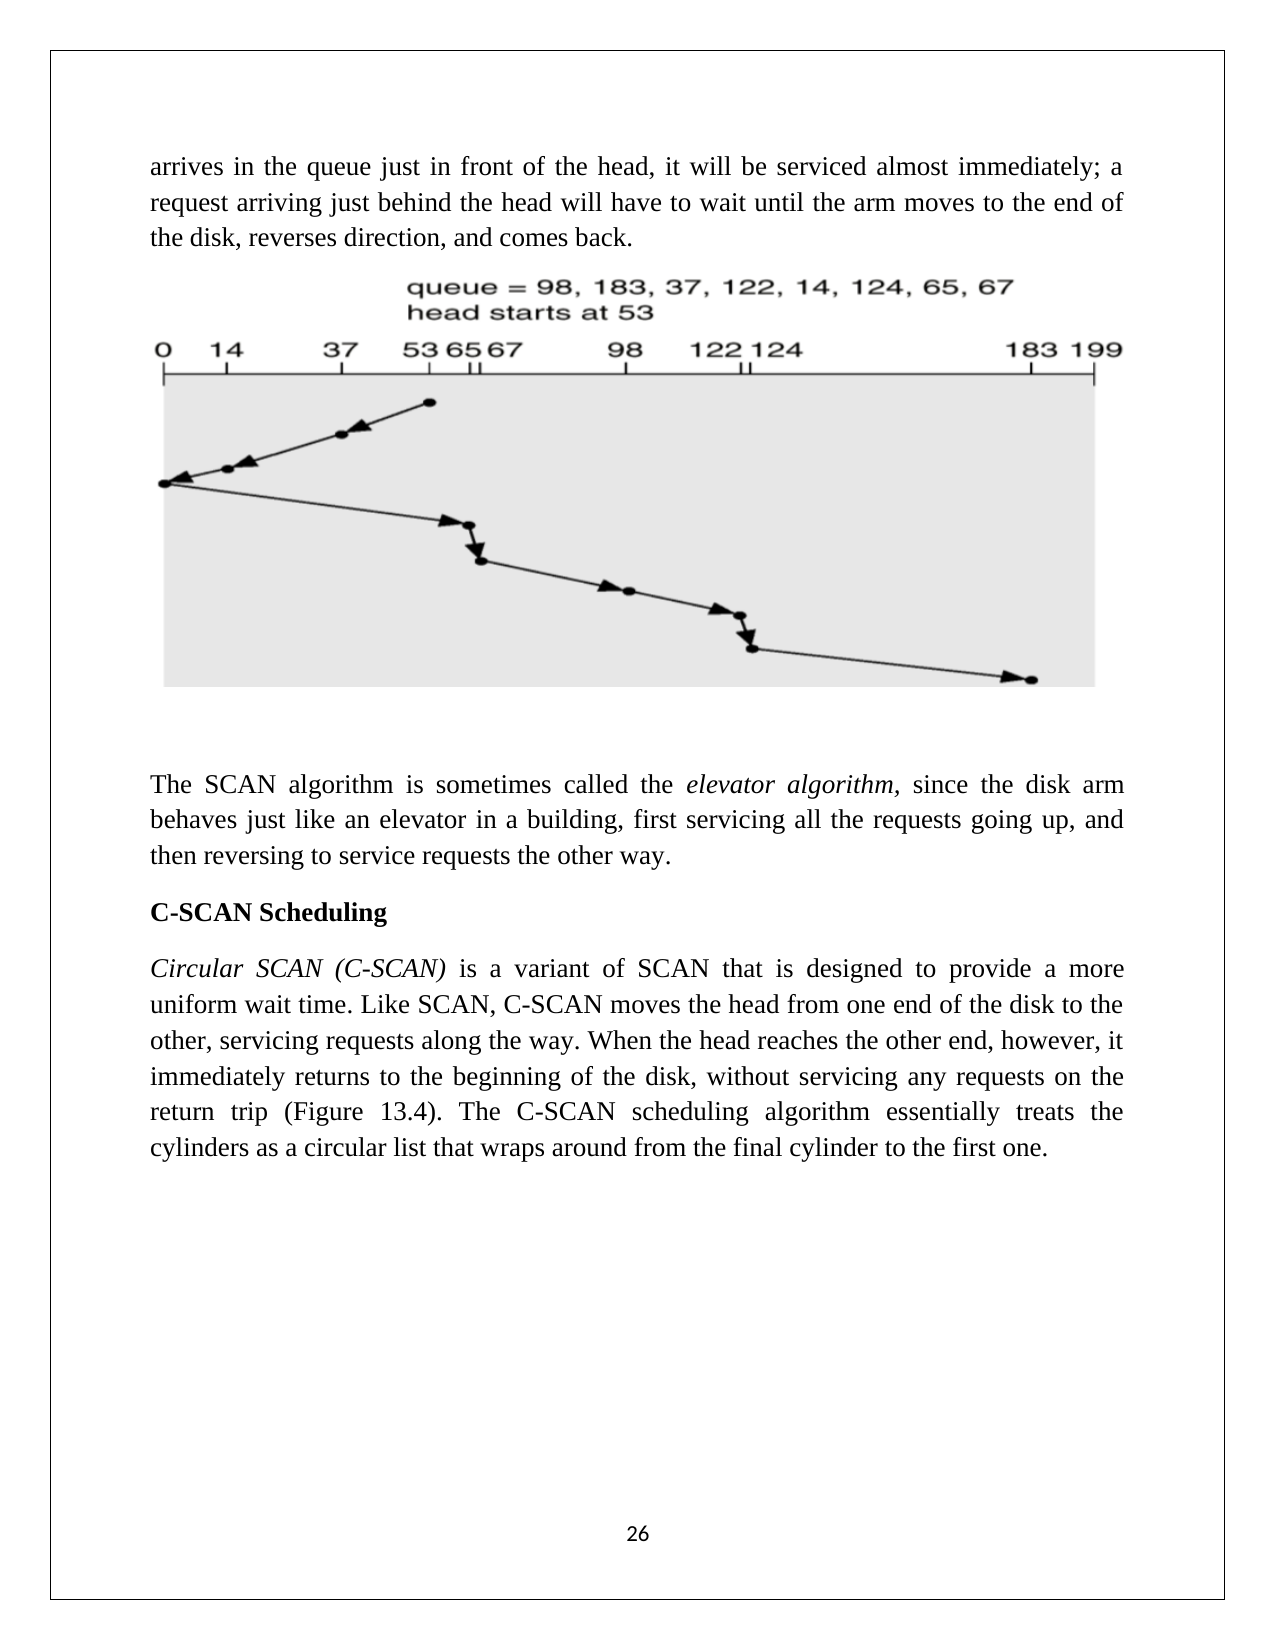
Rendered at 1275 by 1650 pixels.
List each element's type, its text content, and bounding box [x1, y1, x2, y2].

text The SCAN algorithm is sometimes called the elevator algorithm, since the disk arm behaves just like an elevator in a building, first servicing all the requests going up, and then reversing to service requests the other way. [150, 768, 1125, 870]
text Circular SCAN (C-SCAN) is a variant of SCAN that is designed to provide a more uniform wait time. Like SCAN, C-SCAN moves the head from one end of the disk to the other, servicing requests along the way. When the head reaches the other end, however, it immediately returns to the beginning of the disk, without servicing any requests on the return trip (Figure 13.4). The C-SCAN scheduling algorithm essentially treats the cylinders as a circular list that wraps around from the final cylinder to the first one. [150, 952, 1125, 1162]
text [150, 150, 1125, 253]
text C-SCAN Scheduling [150, 896, 1125, 927]
